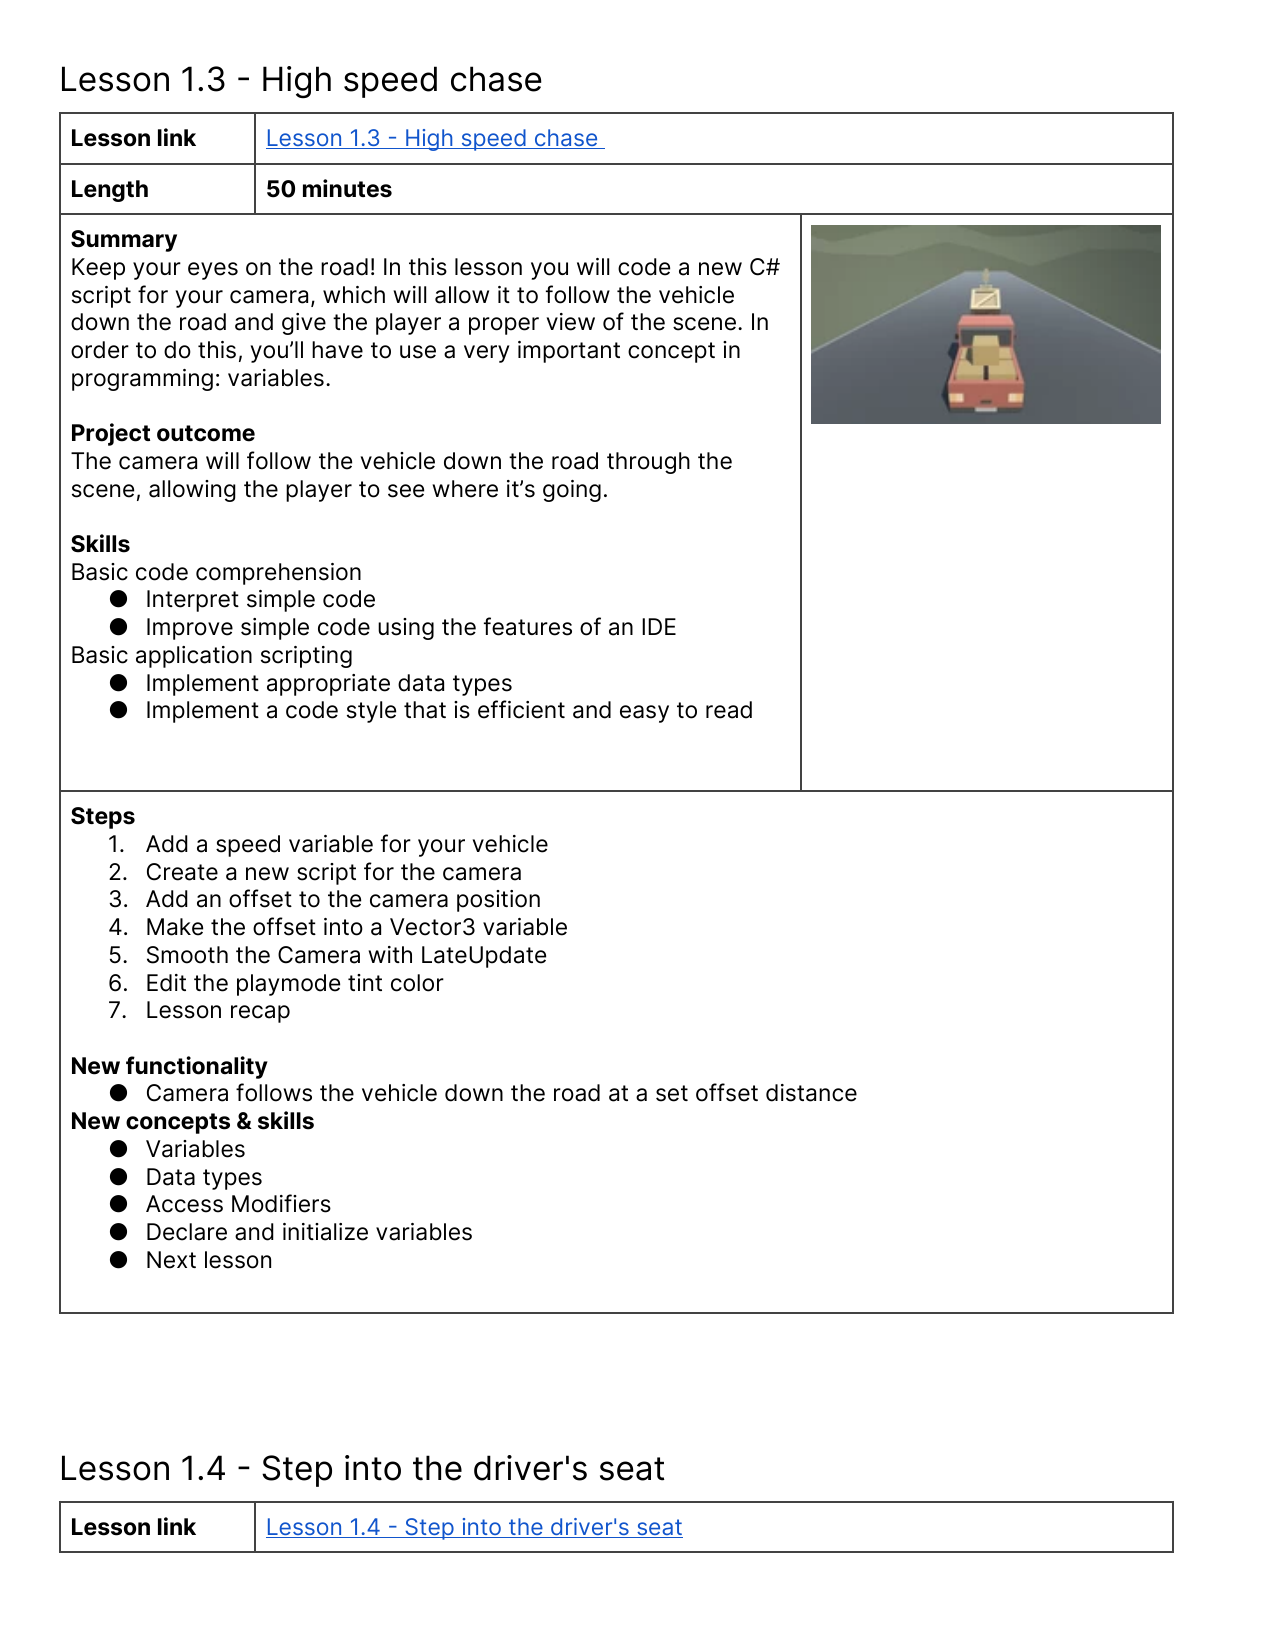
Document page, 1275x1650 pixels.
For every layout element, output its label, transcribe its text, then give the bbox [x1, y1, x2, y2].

table_header Lesson link [61, 1503, 254, 1551]
subtitle Lesson 1.4 - Step into the driver's seat [59, 1448, 819, 1488]
table_cell Summary Keep your eyes on the road! In this lesson you will code a new C# script for your camera, which will allow it to follow the vehicle down the road and give the player a proper view of the scene. In order to do this, you’ll have to use a very important concept in programming: variables. Project outcome The camera will follow the vehicle down the road through the scene, allowing the player to see where it’s going. Skills Basic code comprehension Interpret simple code Improve simple code using the features of an IDE Basic application scripting Implement appropriate data types Implement a code style that is efficient and easy to read [61, 215, 800, 790]
picture [811, 225, 1161, 424]
table_cell [802, 215, 1172, 790]
table_header Lesson 1.4 - Step into the driver's seat [256, 1503, 1172, 1551]
table_header Lesson link [61, 114, 254, 162]
table_header Lesson 1.3 - High speed chase [256, 114, 1172, 162]
table_cell Length [61, 165, 254, 213]
subtitle Lesson 1.3 - High speed chase [59, 59, 819, 99]
table_cell 50 minutes [256, 165, 1172, 213]
table_cell Steps Add a speed variable for your vehicle Create a new script for the camera Add an offset to the camera position Make the offset into a Vector3 variable Smooth the Camera with LateUpdate Edit the playmode tint color Lesson recap New functionality Camera follows the vehicle down the road at a set offset distance New concepts & skills Variables Data types Access Modifiers Declare and initialize variables Next lesson [61, 792, 1172, 1312]
